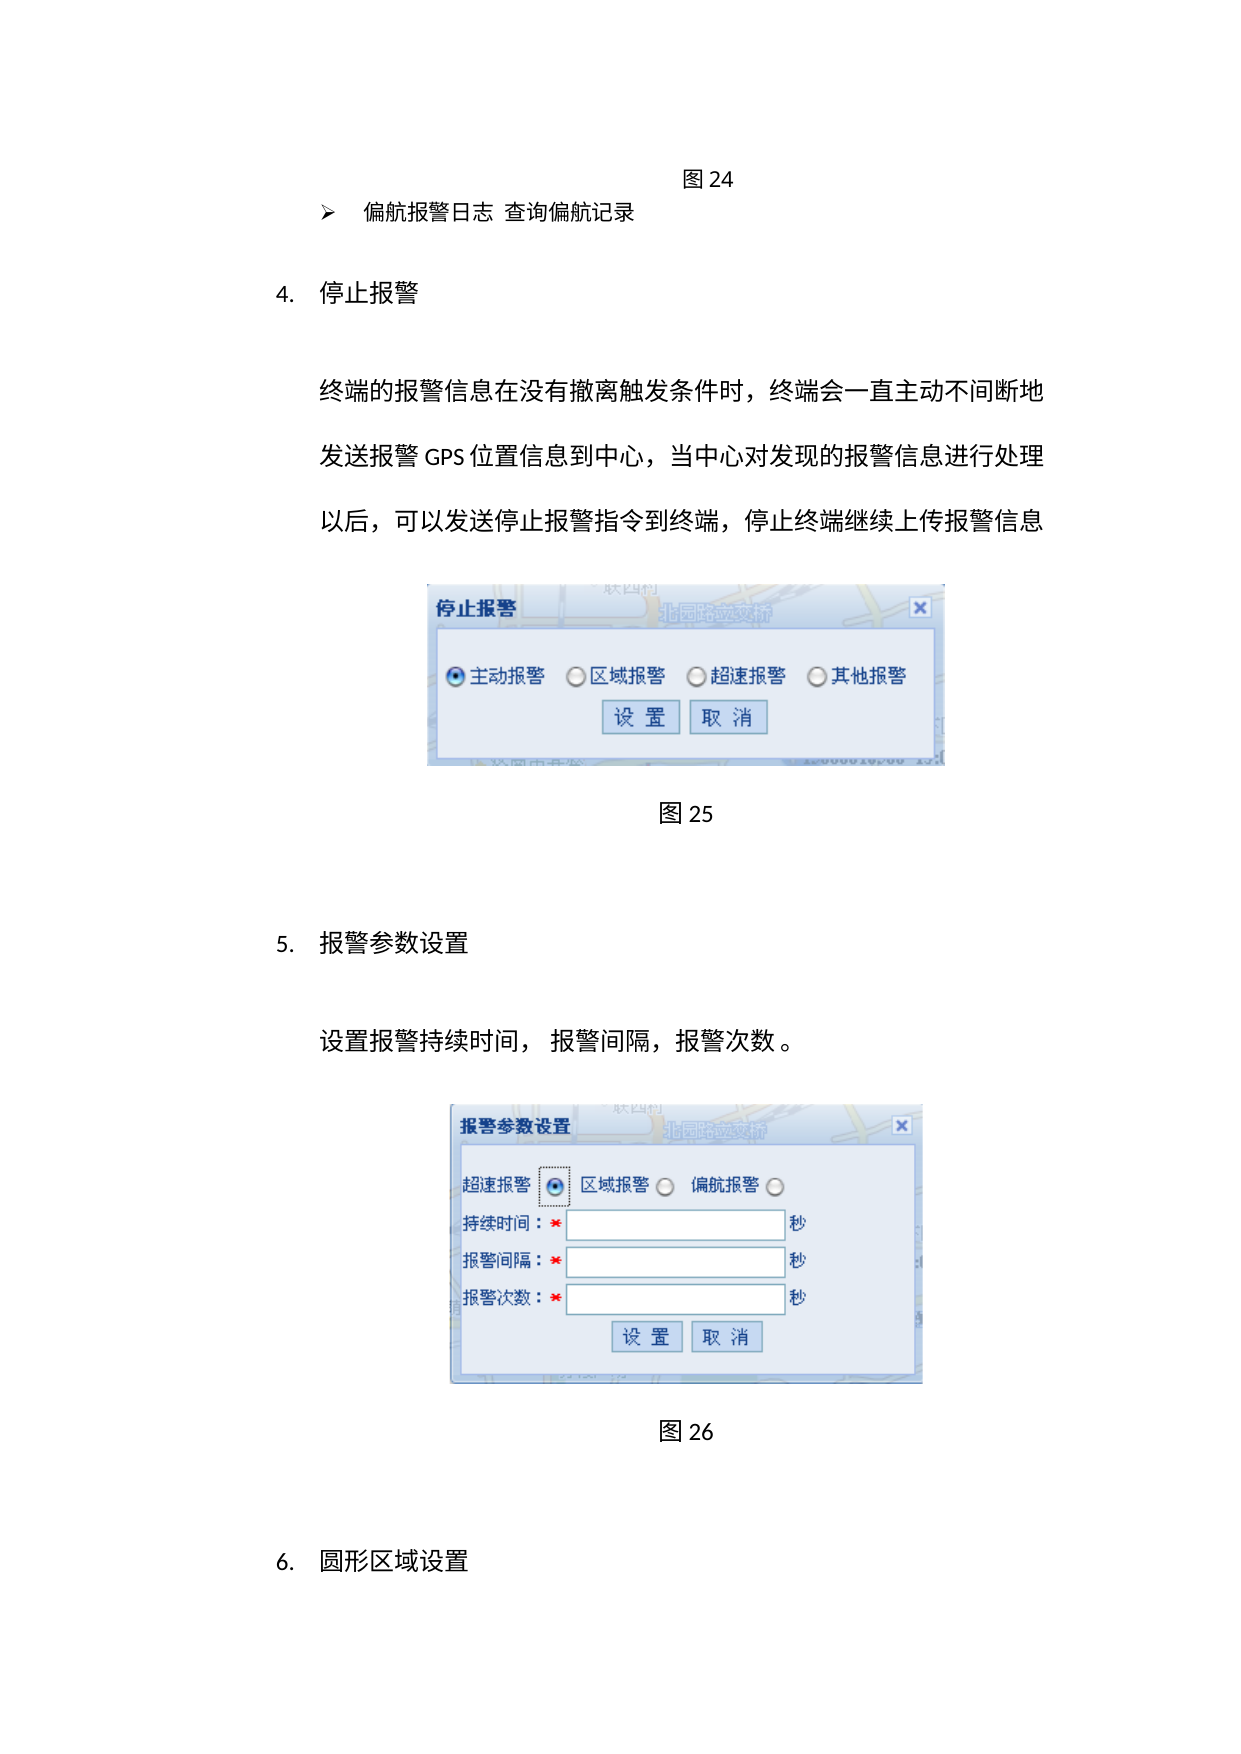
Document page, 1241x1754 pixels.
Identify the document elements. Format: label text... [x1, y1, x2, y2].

list 偏航报警日志 查询偏航记录 [319, 194, 1053, 227]
list 圆形区域设置 [276, 1527, 1053, 1592]
text 图24 [363, 162, 1053, 194]
picture [427, 584, 945, 766]
list 图26 [319, 1397, 1053, 1462]
list 报警参数设置 [276, 909, 1053, 974]
list 停止报警 [276, 259, 1053, 324]
picture [449, 1104, 923, 1384]
list 设置报警持续时间， 报警间隔，报警次数 。 [319, 1007, 1053, 1072]
list 图25 [319, 779, 1053, 844]
list 终端的报警信息在没有撤离触发条件时，终端会一直主动不间断地发送报警GPS位置信息到中心，当中心对发现的报警信息进行处理以后，可以发送停止报警指令到终端，停止终端继续上传报警信息 [319, 357, 1053, 552]
